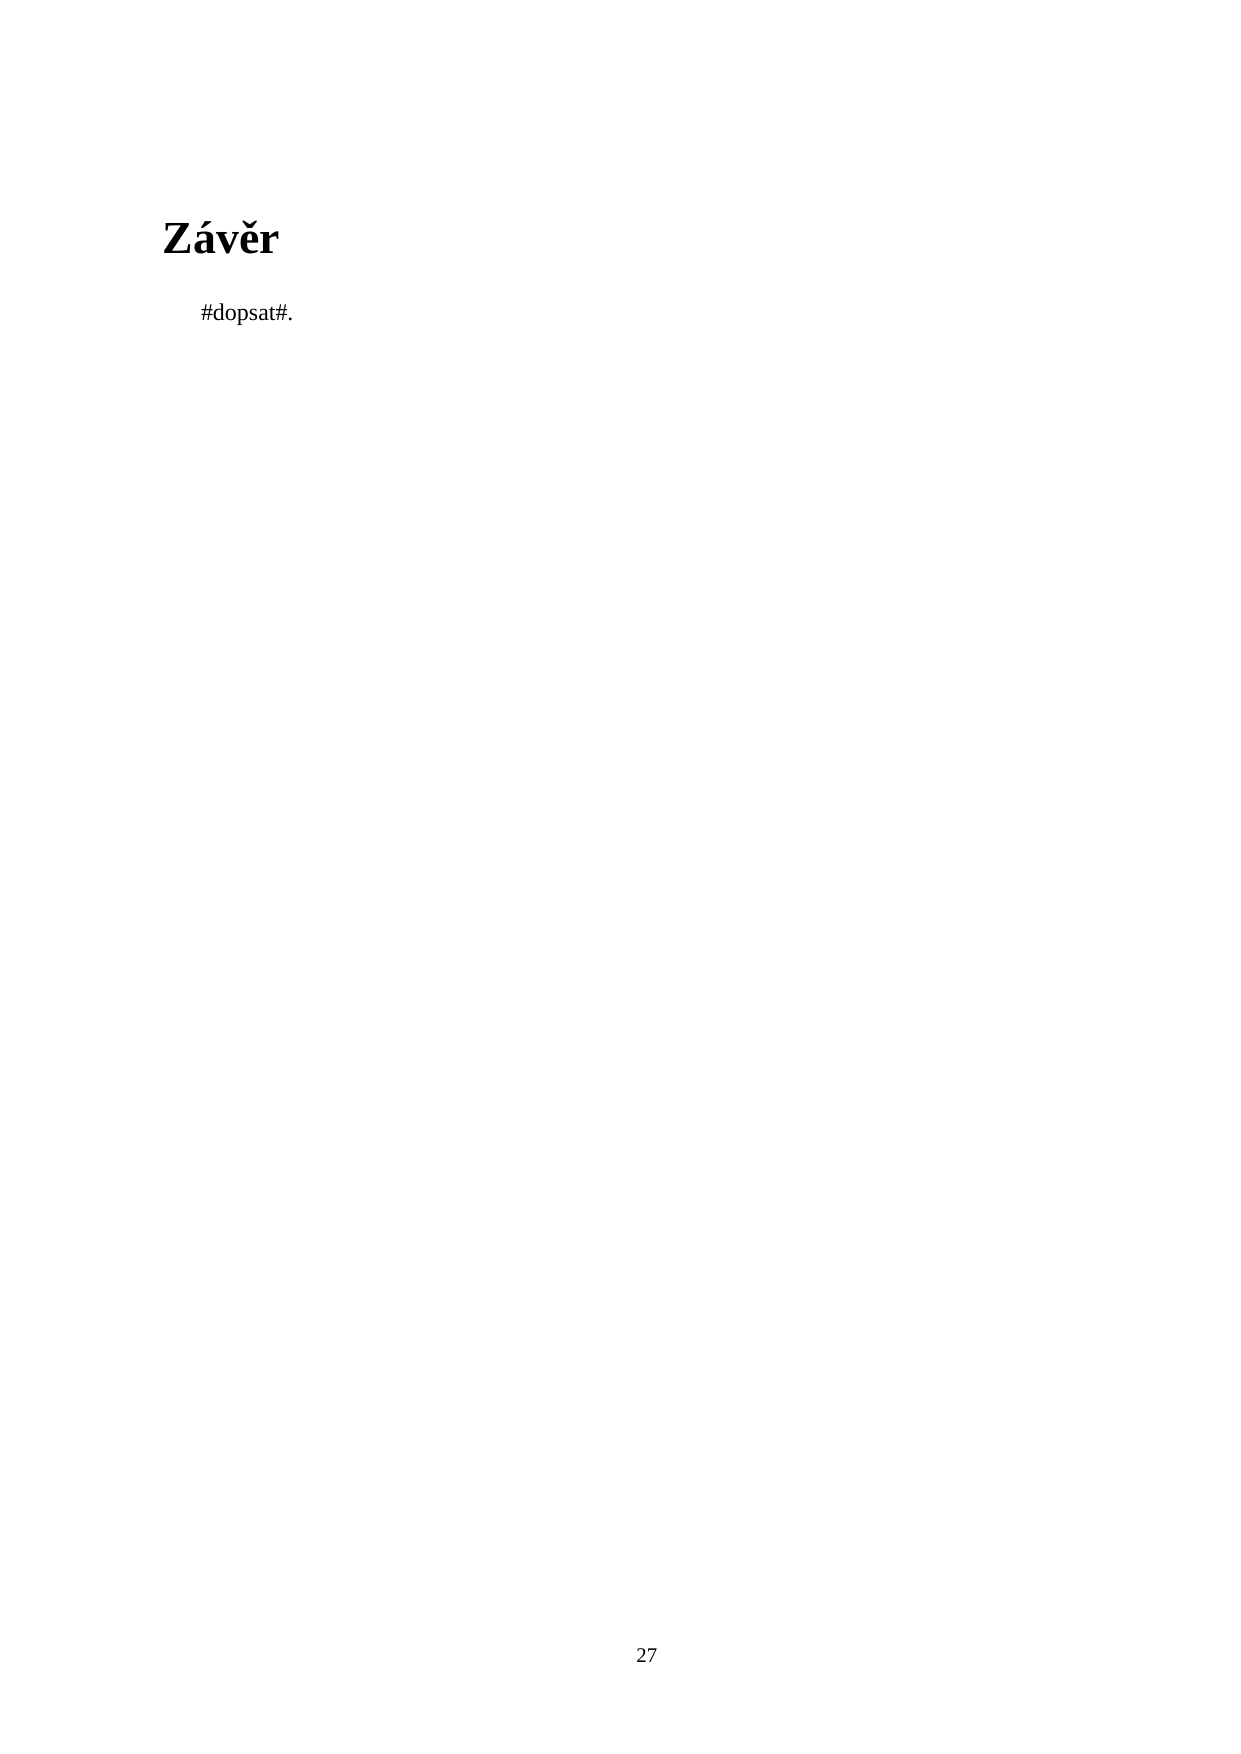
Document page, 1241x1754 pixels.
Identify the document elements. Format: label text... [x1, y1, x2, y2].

text Závěr [162, 210, 1092, 263]
text #dopsat#. [148, 298, 1092, 326]
